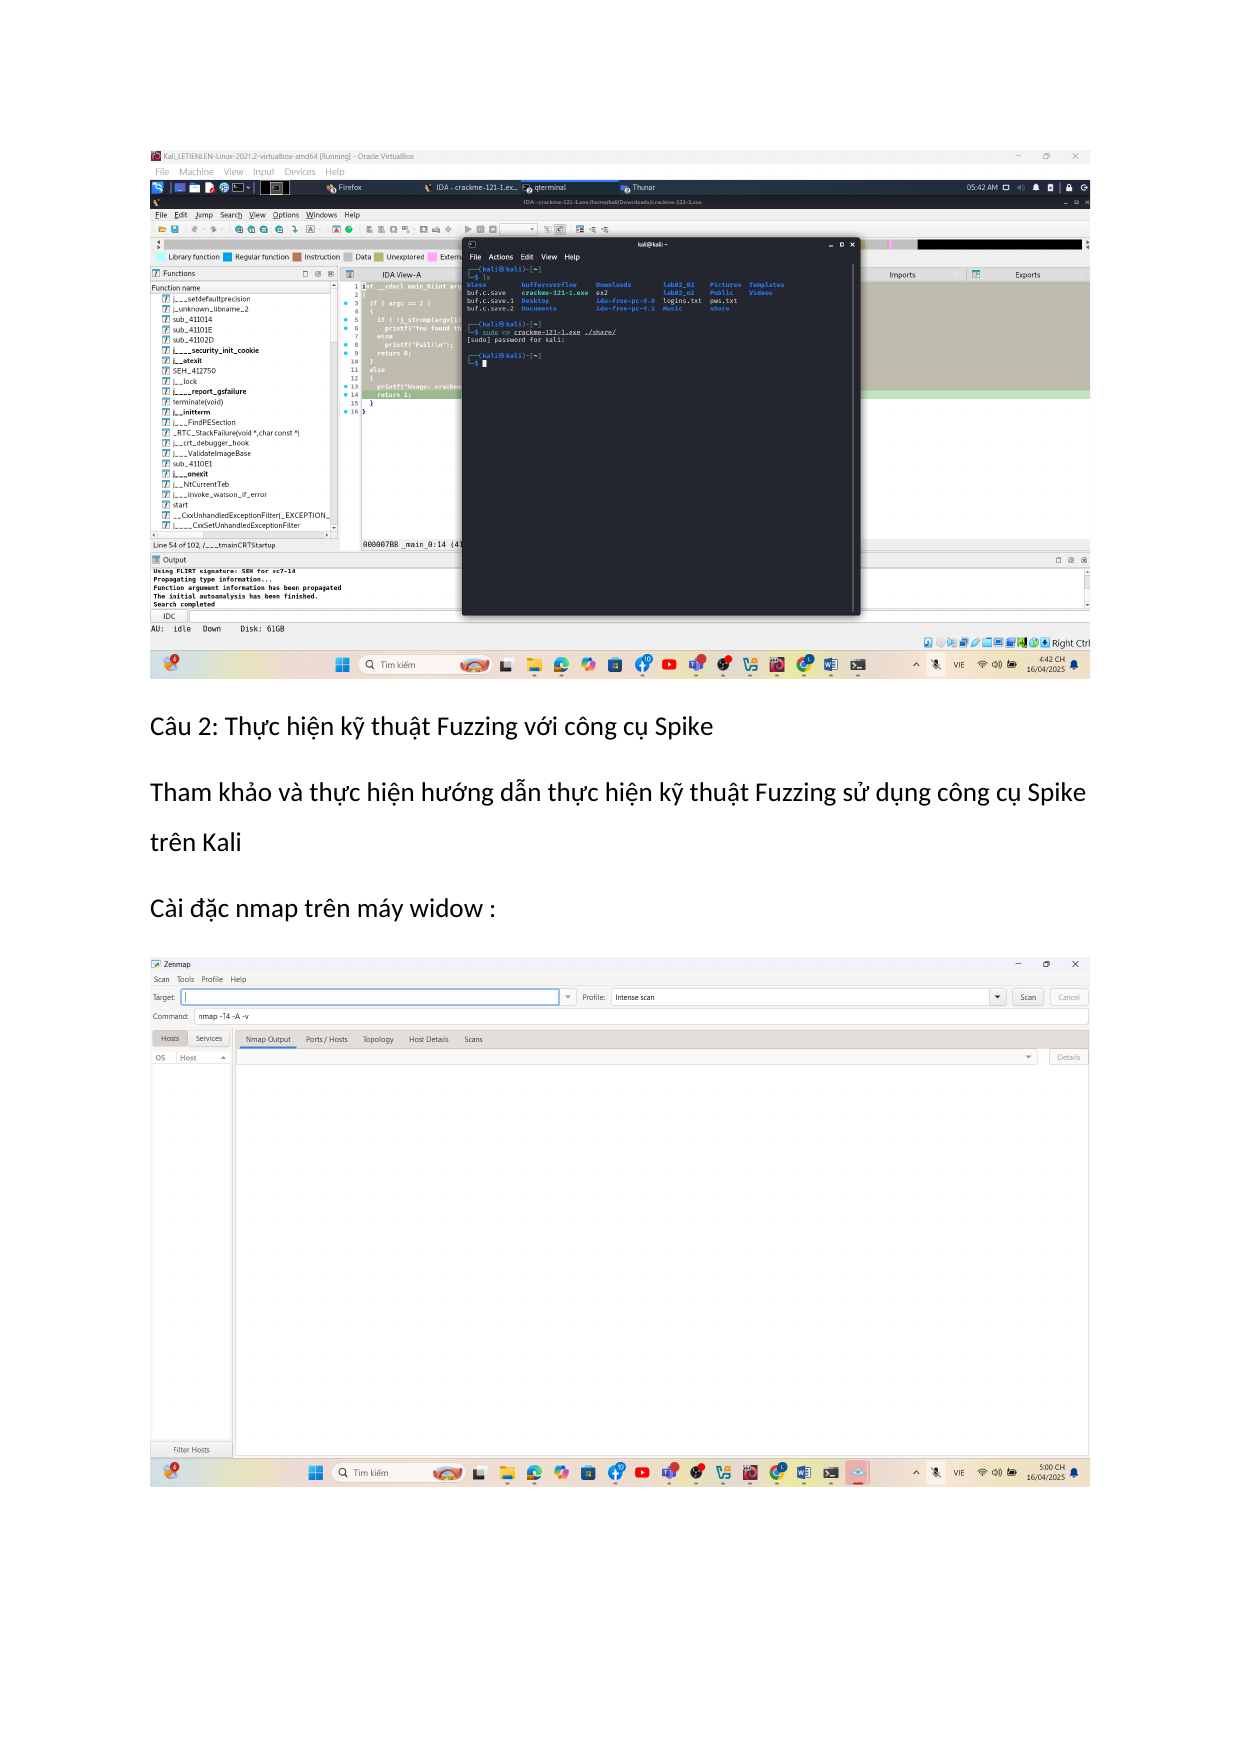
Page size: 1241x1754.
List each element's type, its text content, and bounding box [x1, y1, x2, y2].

text Tham khảo và thực hiện hướng dẫn thực hiện kỹ thuật Fuzzing sử dụng công cụ Spike trên Kali [150, 776, 1090, 858]
text Cài đặc nmap trên máy widow : [150, 891, 1090, 924]
picture [150, 150, 1091, 679]
picture [150, 957, 1091, 1487]
text Câu 2: Thực hiện kỹ thuật Fuzzing với công cụ Spike [150, 709, 1090, 742]
